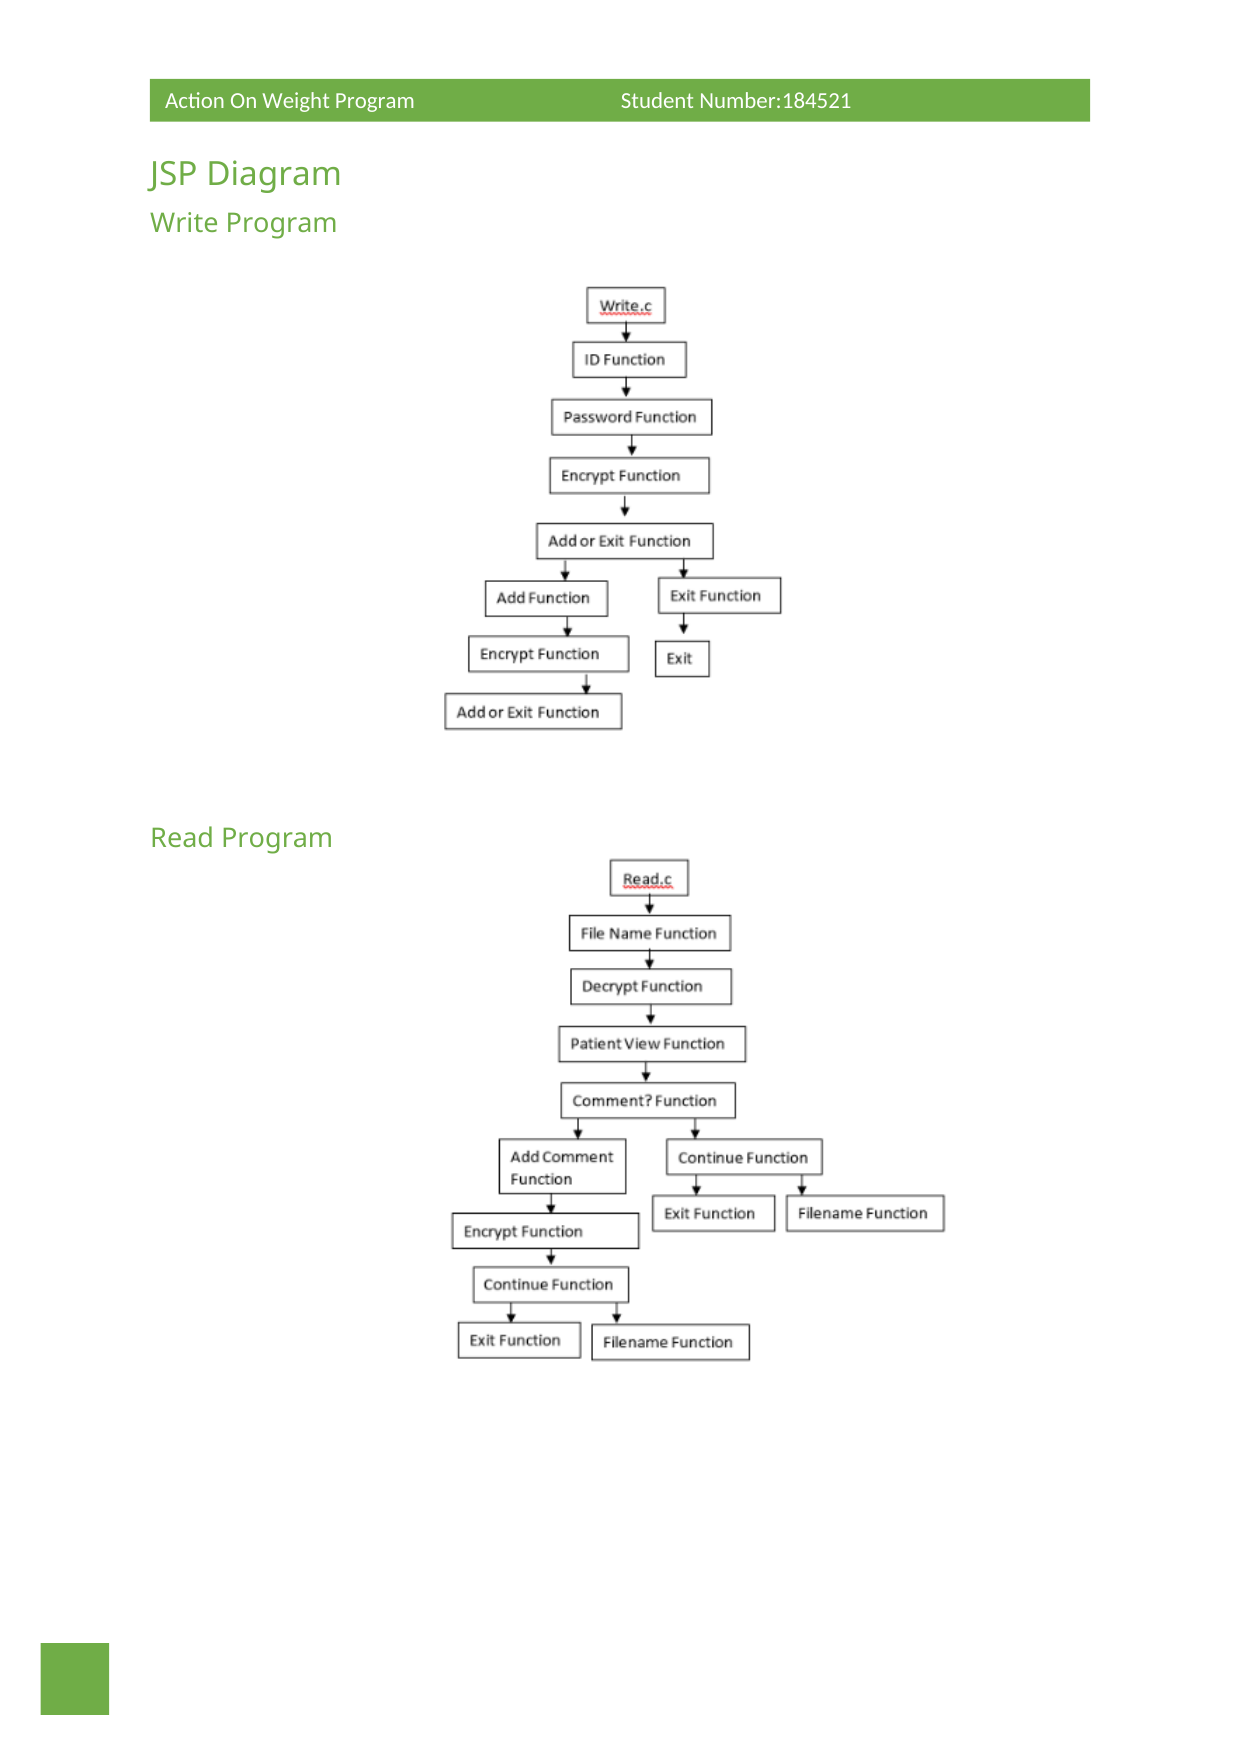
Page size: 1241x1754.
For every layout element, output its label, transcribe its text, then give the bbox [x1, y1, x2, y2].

subtitle Write Program [150, 203, 1090, 240]
picture [427, 243, 813, 753]
subtitle Read Program [150, 818, 1090, 855]
picture [444, 853, 953, 1364]
subtitle JSP Diagram [150, 150, 1090, 195]
